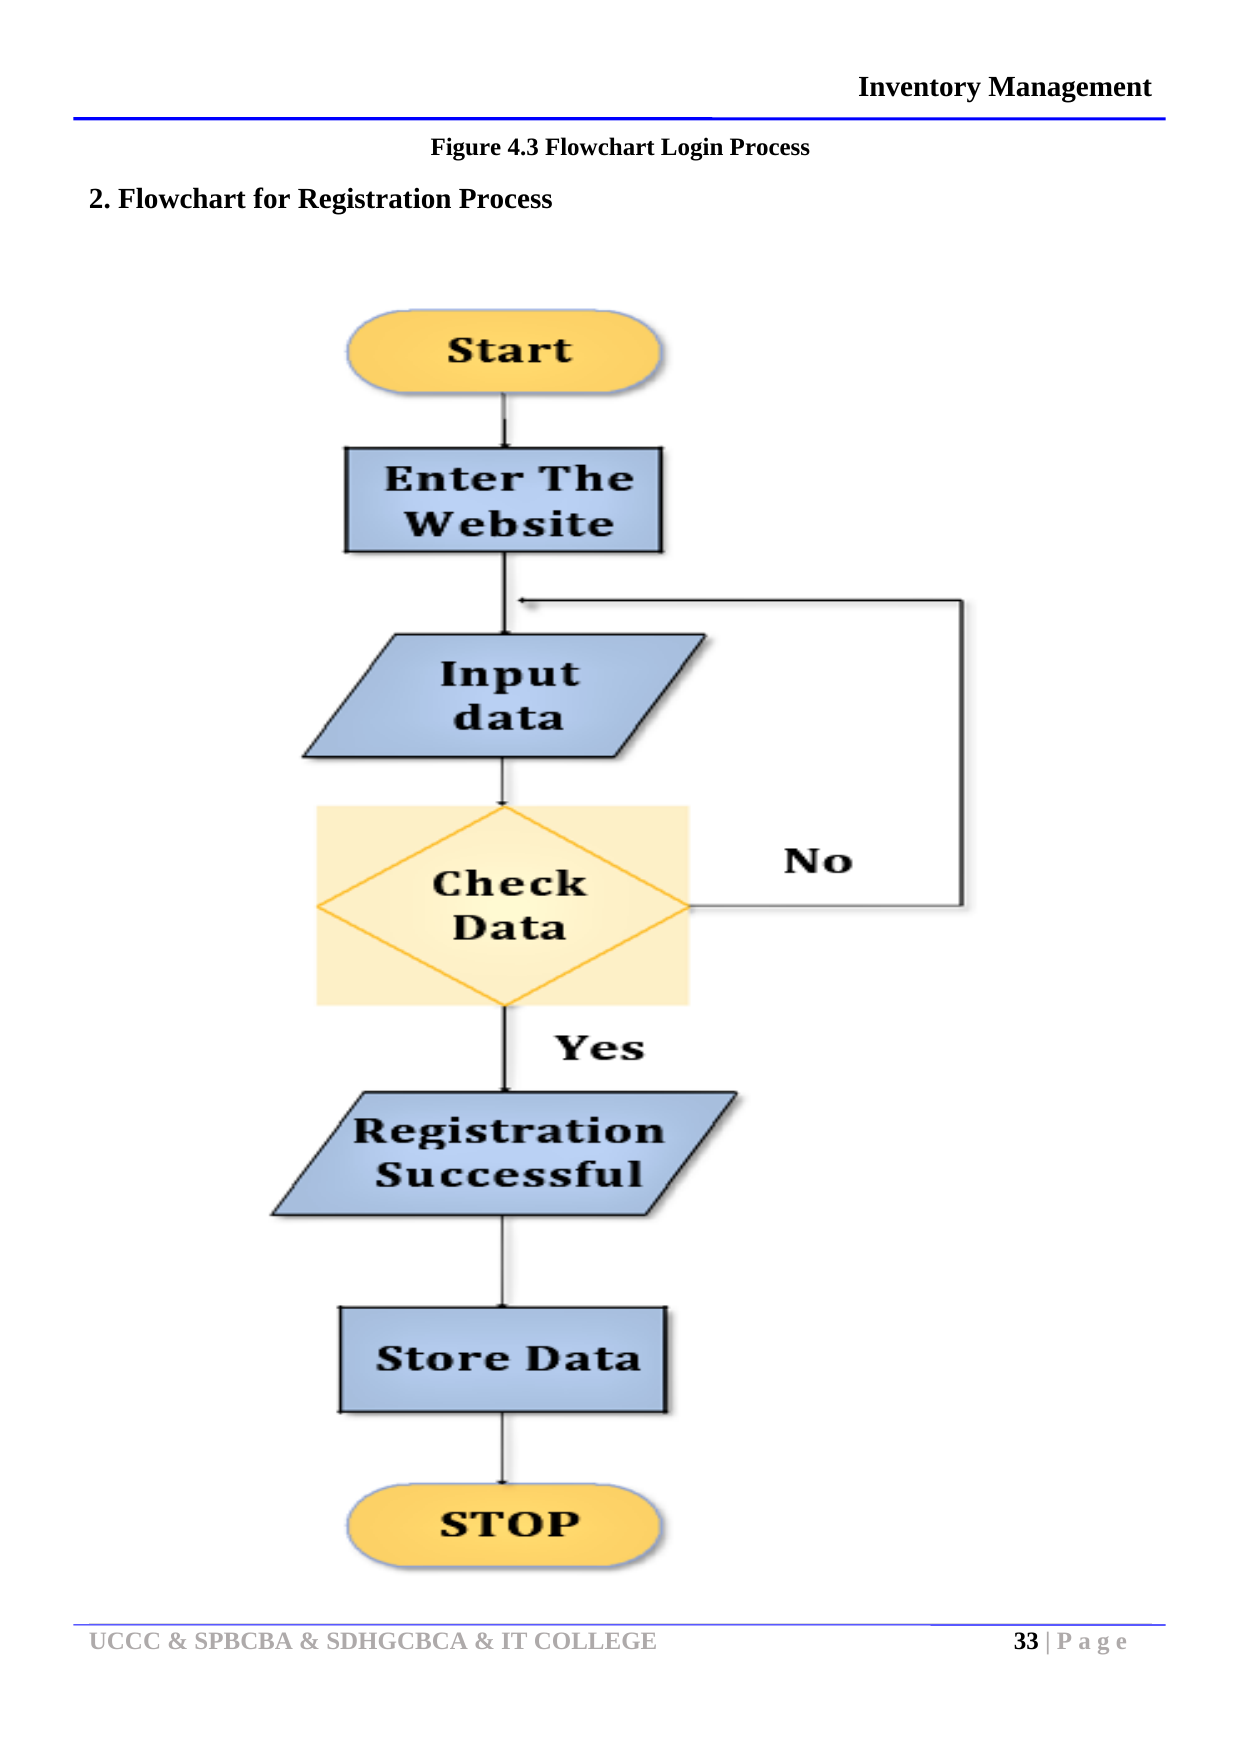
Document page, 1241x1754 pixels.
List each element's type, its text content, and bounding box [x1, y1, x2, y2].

text 2. Flowchart for Registration Process [89, 181, 1152, 215]
picture [208, 291, 1032, 1592]
text Figure 4.3 Flowchart Login Process [89, 132, 1152, 160]
